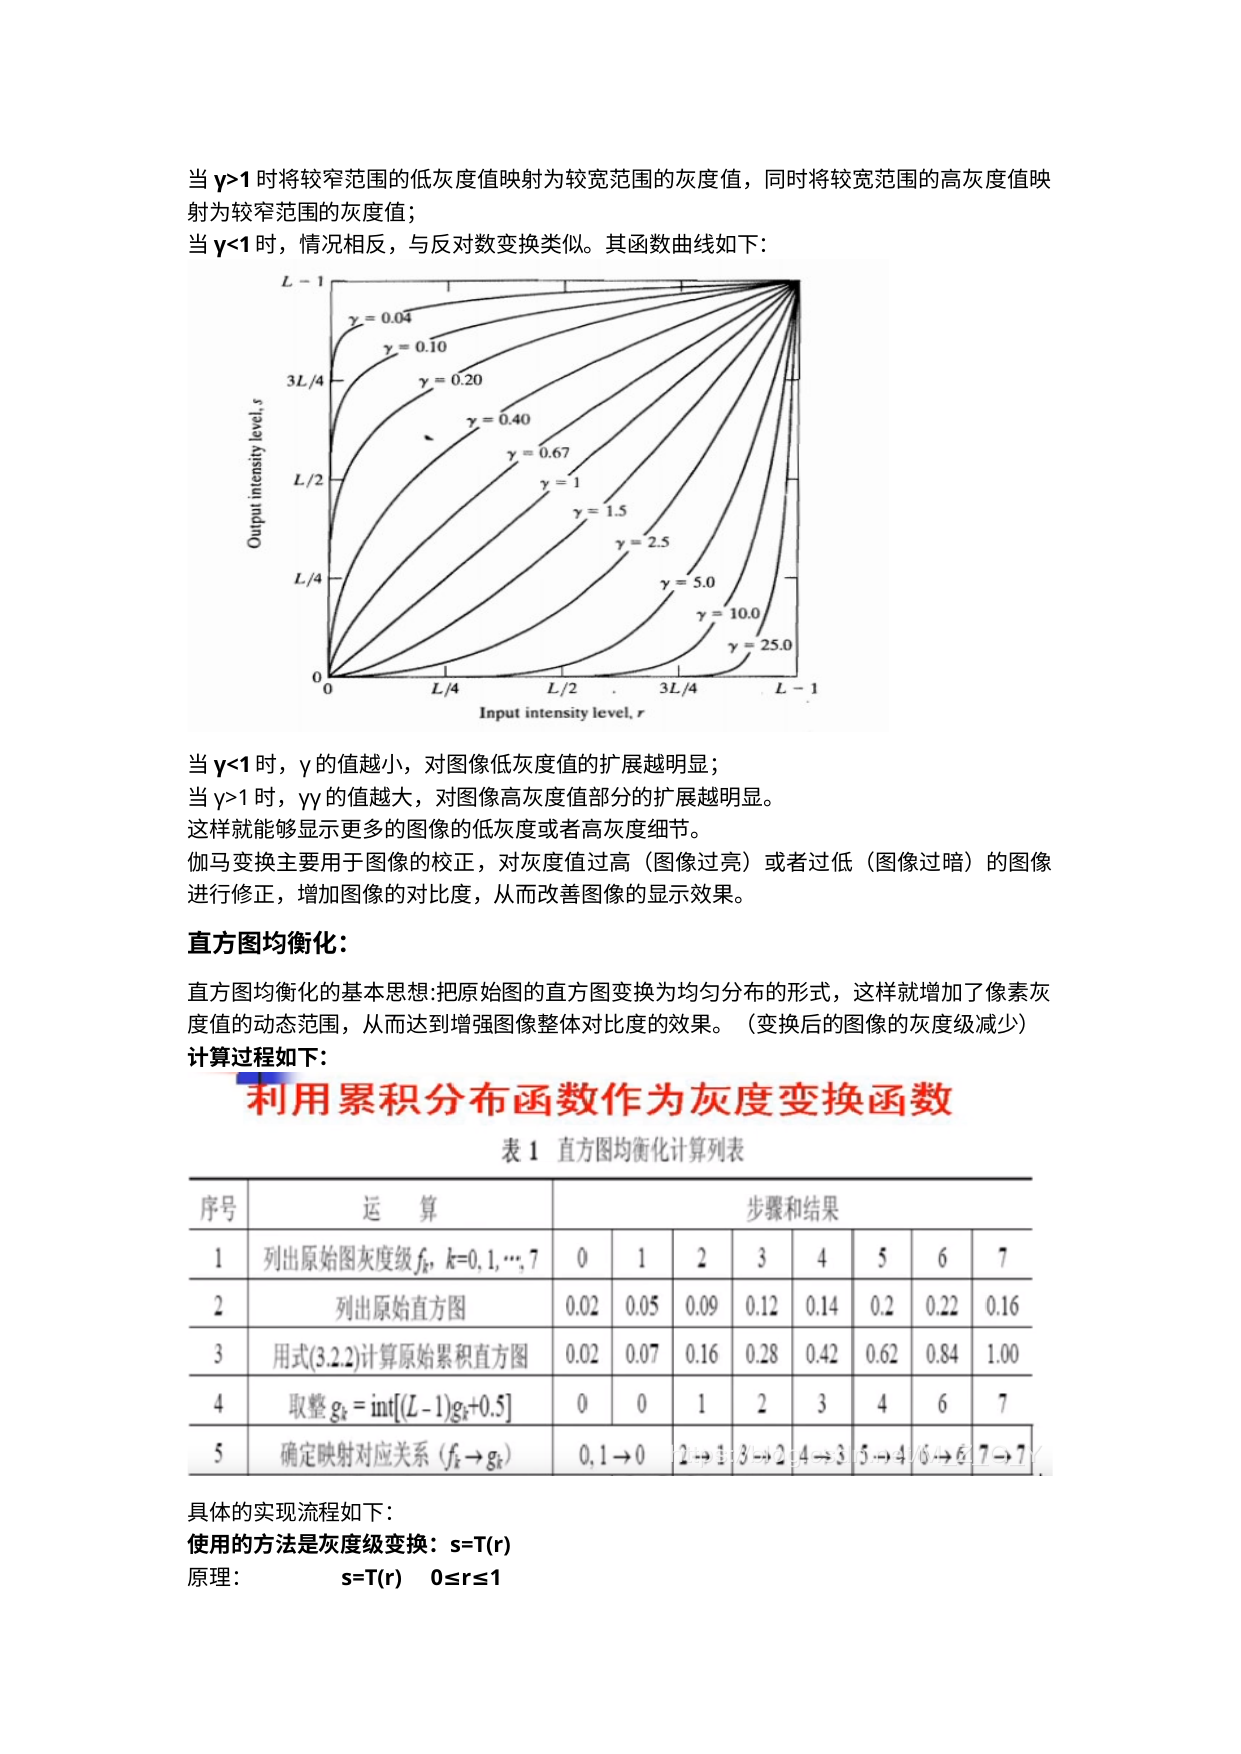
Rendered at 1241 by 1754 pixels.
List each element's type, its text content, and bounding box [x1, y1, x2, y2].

text 当γ>1时，γγ的值越大，对图像高灰度值部分的扩展越明显。 [187, 779, 1053, 812]
text 使用的方法是灰度级变换：s=T(r) [187, 1527, 1053, 1559]
text 当γ<1时，情况相反，与反对数变换类似。其函数曲线如下： [187, 227, 1053, 259]
text 直方图均衡化的基本思想:把原始图的直方图变换为均匀分布的形式，这样就增加了像素灰度值的动态范围，从而达到增强图像整体对比度的效果。（变换后的图像的灰度级减少） [187, 974, 1053, 1039]
text 原理： s=T(r) 0≤r≤1 [187, 1559, 1053, 1592]
text 当γ>1时将较窄范围的低灰度值映射为较宽范围的灰度值，同时将较宽范围的高灰度值映射为较窄范围的灰度值； [187, 162, 1053, 227]
text 具体的实现流程如下： [187, 1494, 1053, 1527]
text 这样就能够显示更多的图像的低灰度或者高灰度细节。 [187, 812, 1053, 844]
picture [187, 1072, 1053, 1476]
text 伽马变换主要用于图像的校正，对灰度值过高（图像过亮）或者过低（图像过暗）的图像进行修正，增加图像的对比度，从而改善图像的显示效果。 [187, 844, 1053, 909]
text 直方图均衡化： [187, 909, 1053, 974]
text 计算过程如下： [187, 1039, 1053, 1072]
text 当γ<1时，γ的值越小，对图像低灰度值的扩展越明显； [187, 747, 1053, 779]
picture [187, 259, 889, 732]
